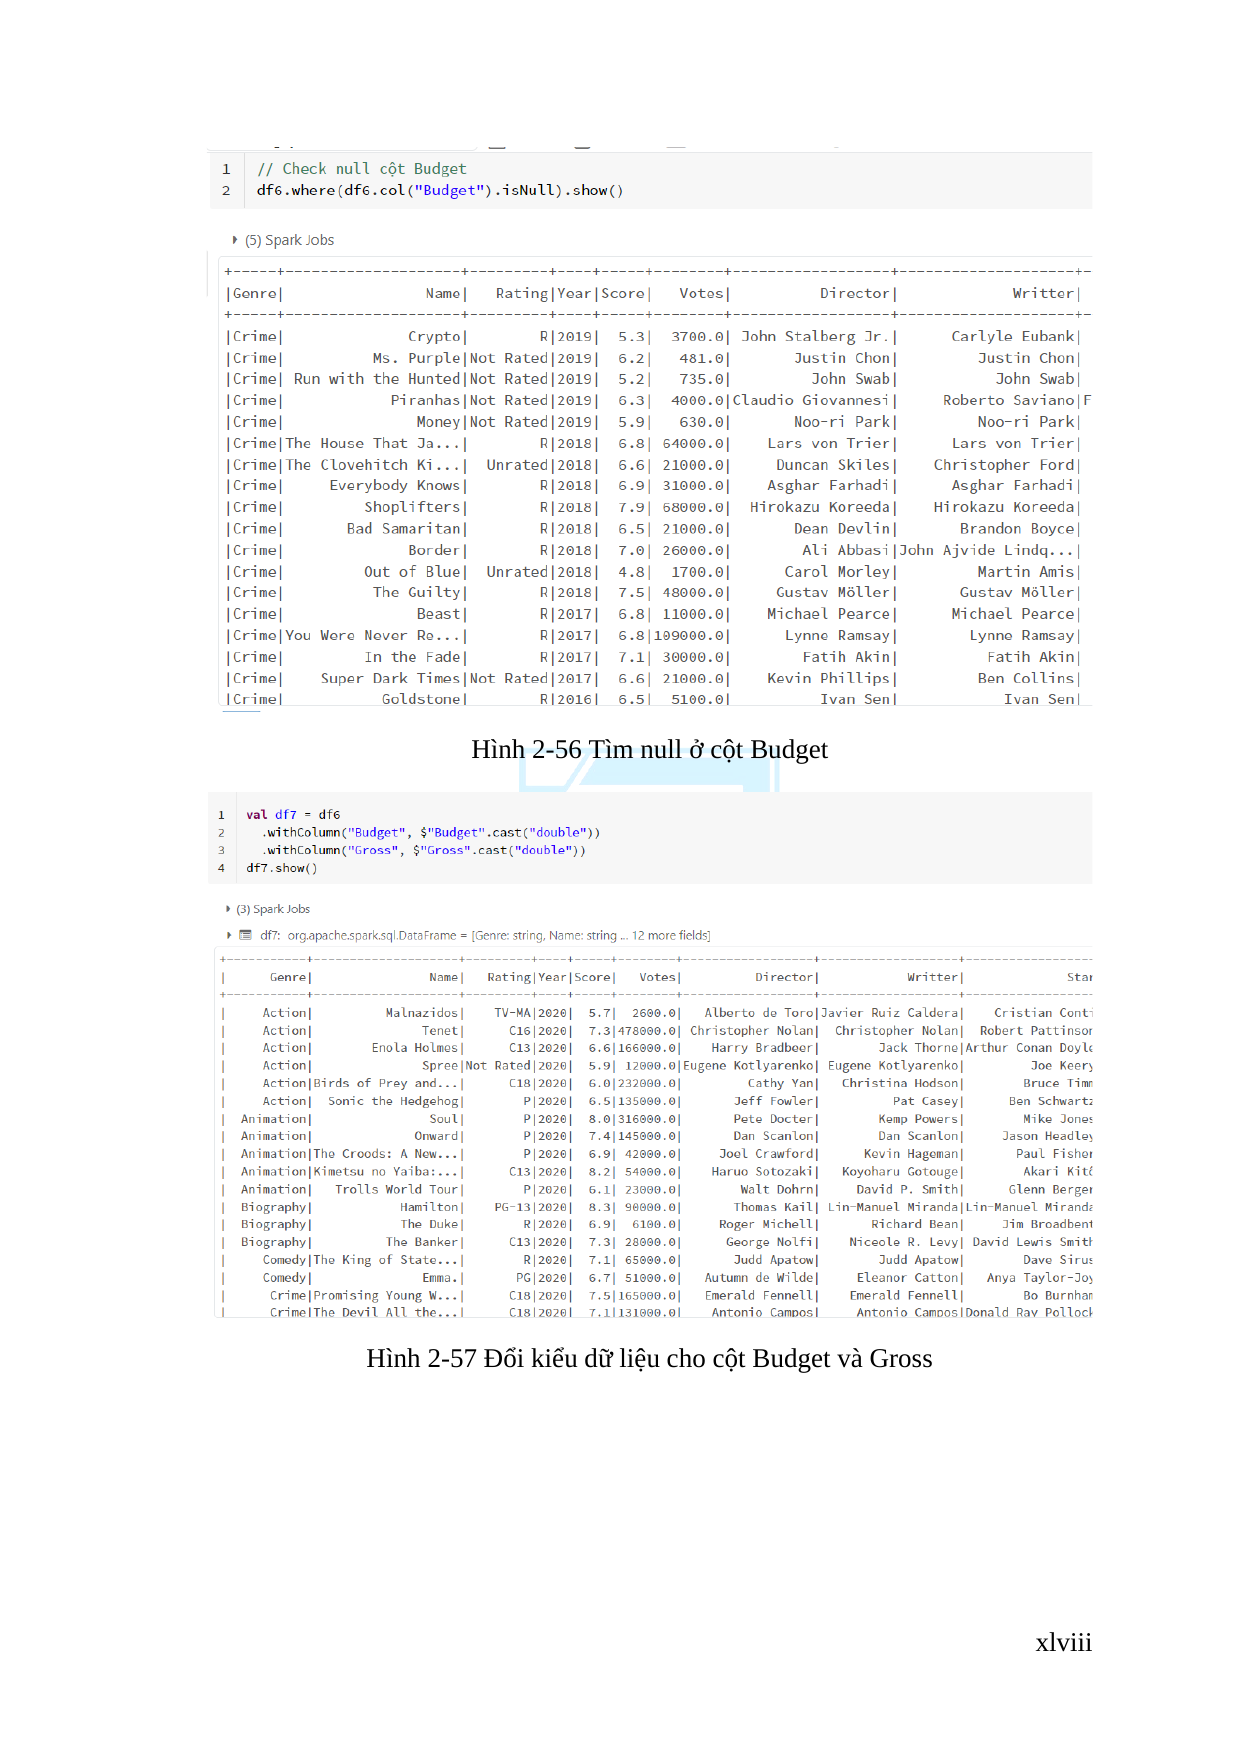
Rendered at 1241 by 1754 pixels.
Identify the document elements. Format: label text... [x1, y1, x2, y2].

picture [206, 792, 1093, 1320]
text Hình 2-57 Đổi kiểu dữ liệu cho cột Budget và Gross [207, 1342, 1092, 1373]
text Hình 2-56 Tìm null ở cột Budget [207, 733, 1092, 765]
picture [206, 147, 1093, 712]
